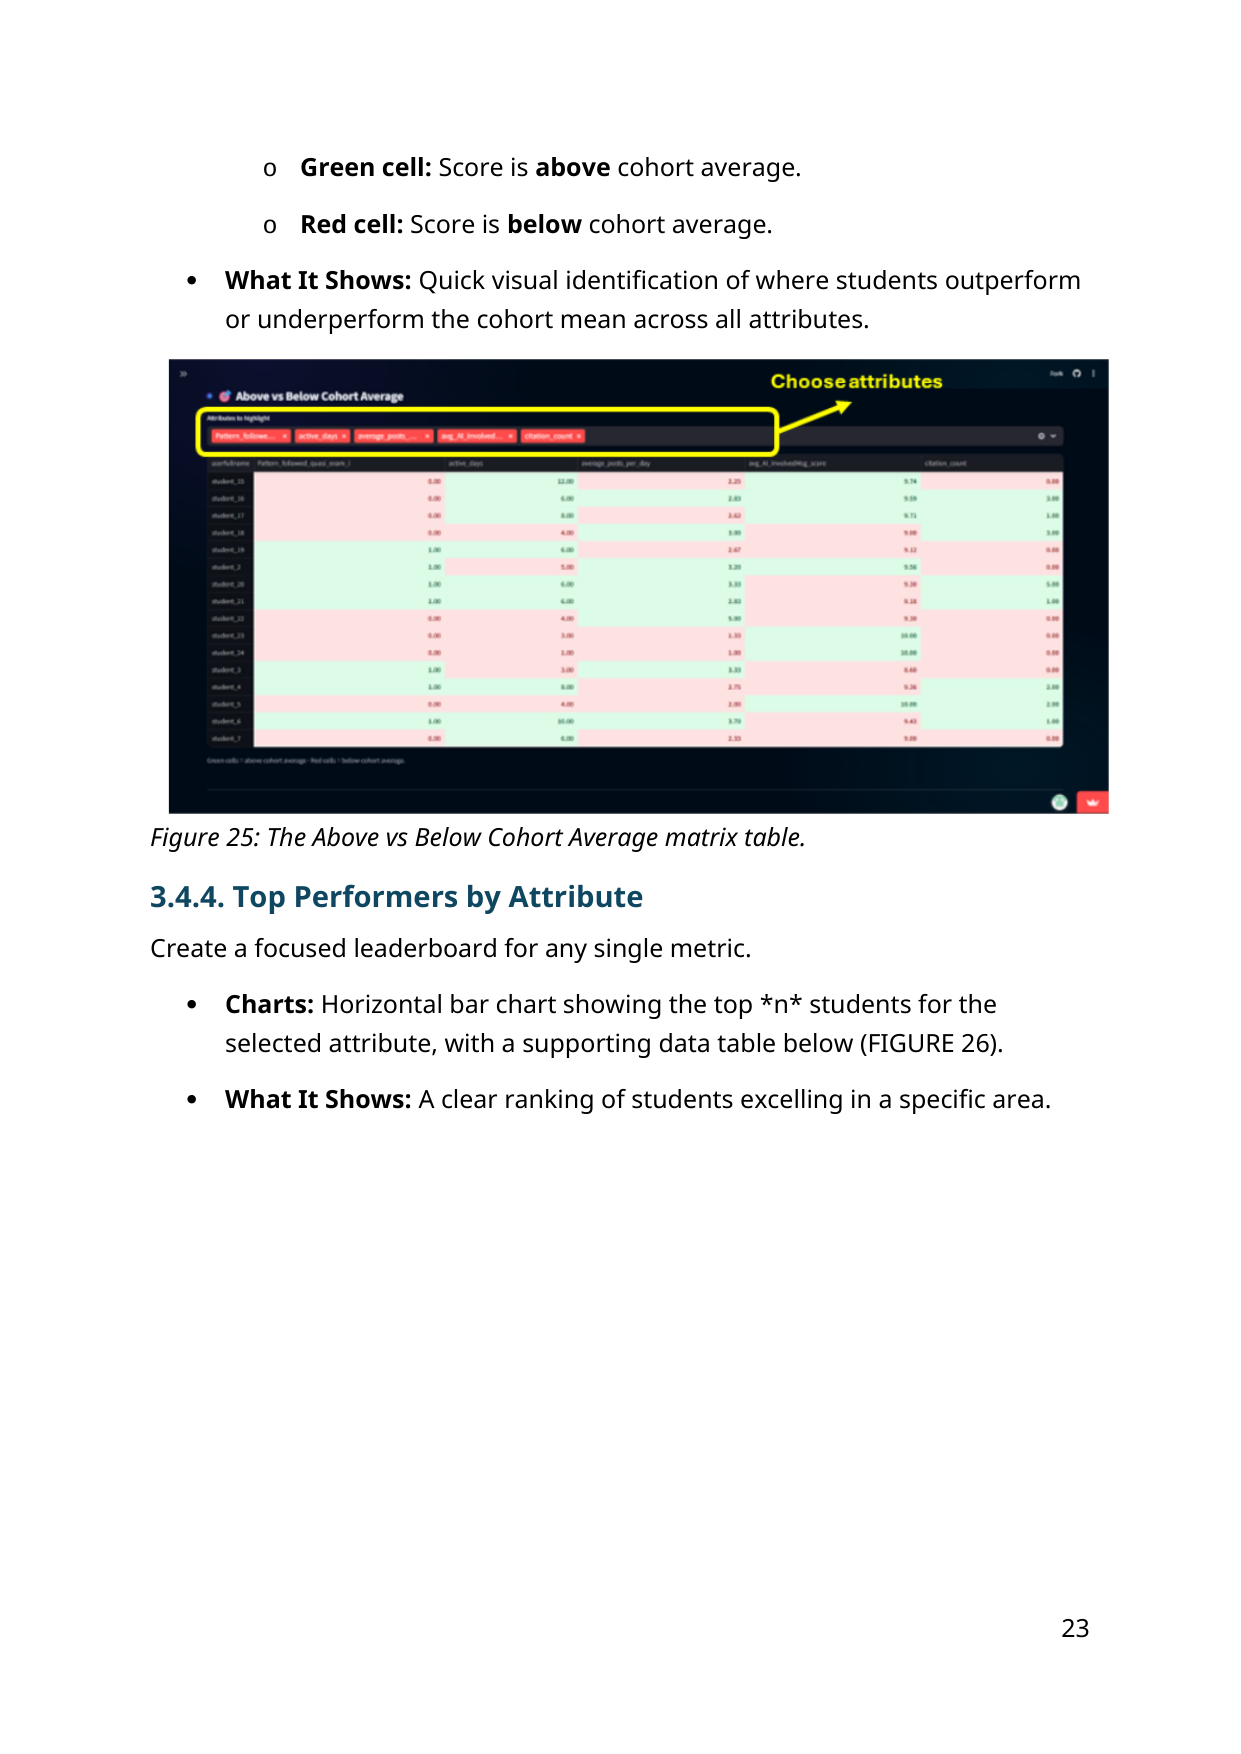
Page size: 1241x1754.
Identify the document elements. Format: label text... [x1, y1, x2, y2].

list What It Shows: A clear ranking of students excelling in a specific area. [187, 1082, 1090, 1116]
list Green cell: Score is above cohort average. [262, 150, 1090, 184]
list Charts: Horizontal bar chart showing the top *n* students for the selected attribute, with a supporting data table below (FIGURE 26). [187, 987, 1090, 1060]
text 3.4.4. Top Performers by Attribute [150, 876, 1090, 916]
text Create a focused leaderboard for any single metric. [150, 930, 1090, 964]
list Red cell: Score is below cohort average. [262, 206, 1090, 241]
text Figure 25: The Above vs Below Cohort Average matrix table. [150, 358, 1090, 854]
list What It Shows: Quick visual identification of where students outperform or underperform the cohort mean across all attributes. [187, 263, 1090, 336]
